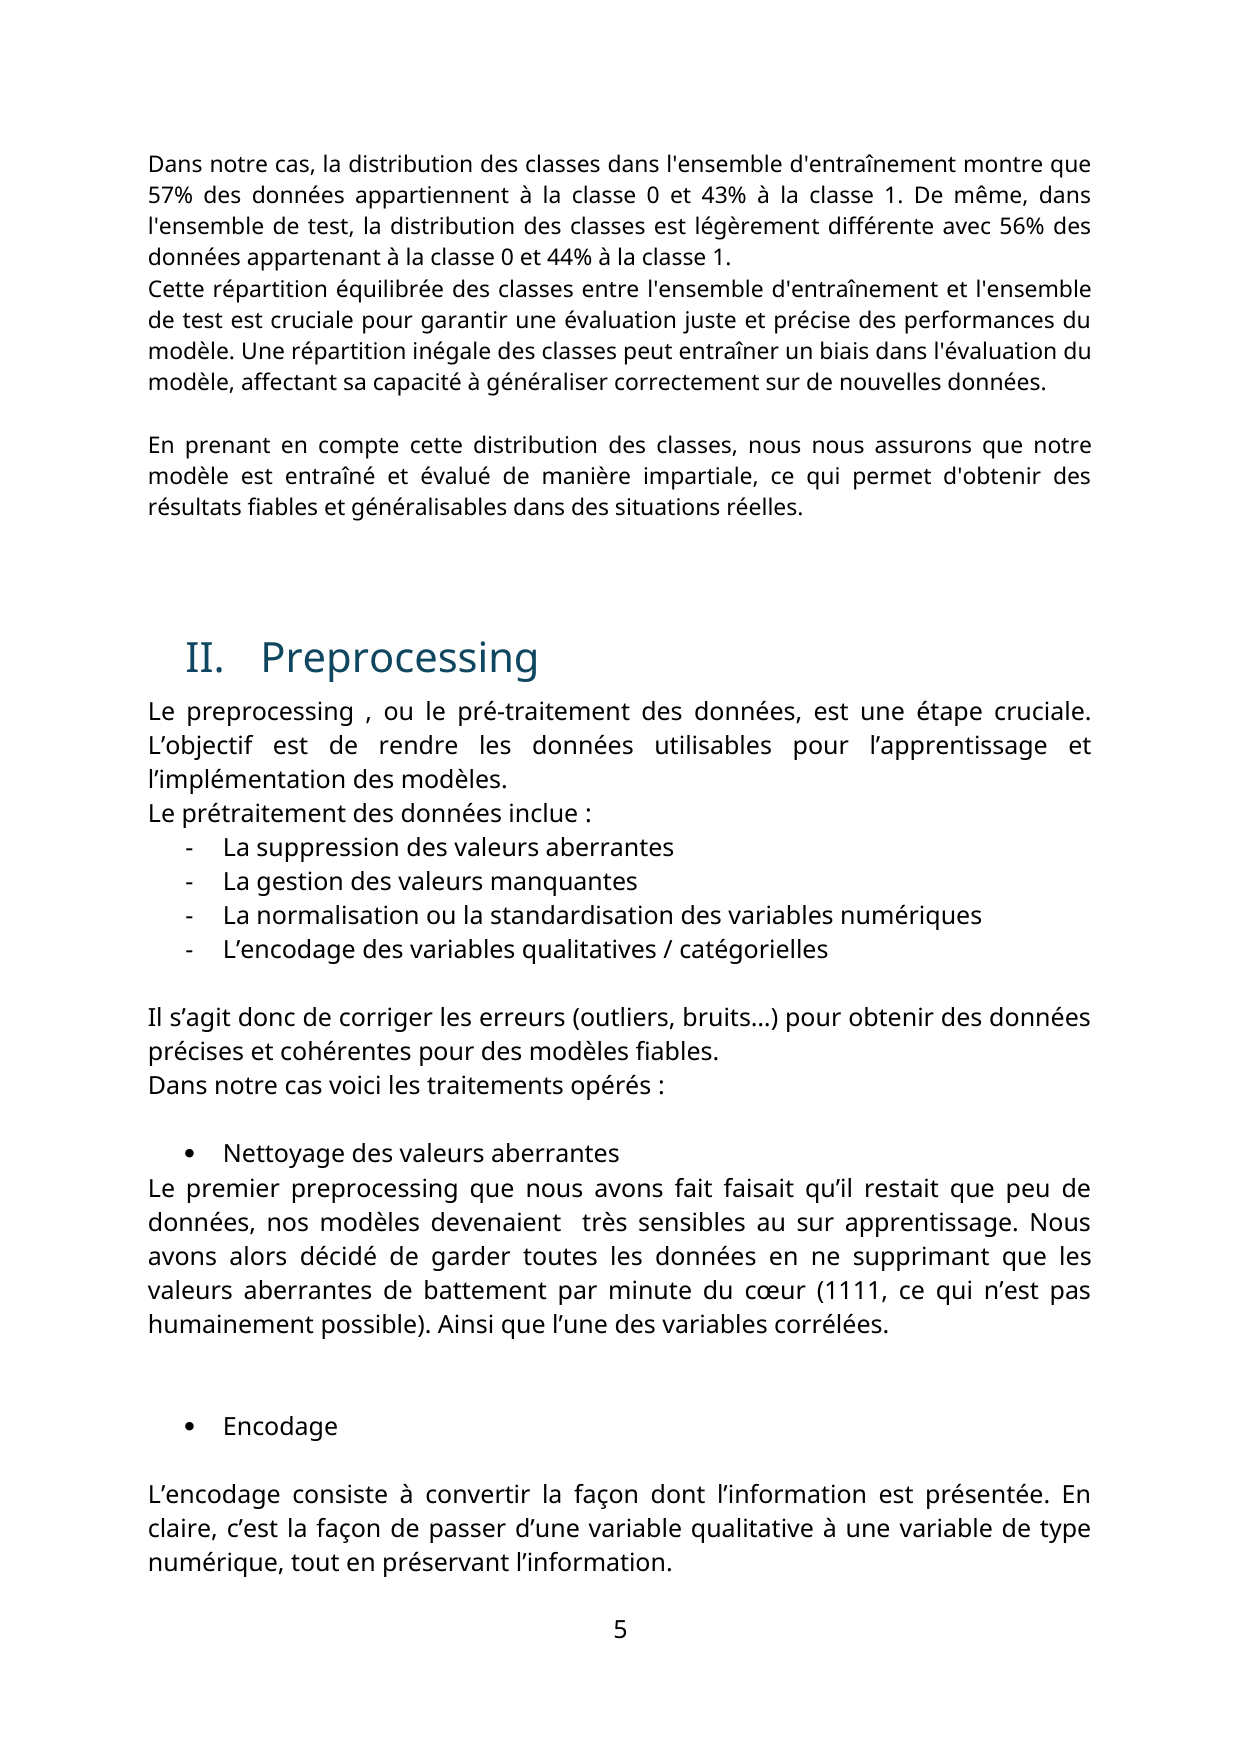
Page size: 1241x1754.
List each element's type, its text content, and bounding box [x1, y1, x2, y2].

list La gestion des valeurs manquantes [185, 864, 1093, 898]
list Encodage [185, 1409, 1093, 1443]
list Nettoyage des valeurs aberrantes [185, 1136, 1093, 1170]
text Dans notre cas voici les traitements opérés : [148, 1068, 1093, 1102]
text Le premier preprocessing que nous avons fait faisait qu’il restait que peu de données, nos modèles devenaient très sensibles au sur apprentissage. Nous avons alors décidé de garder toutes les données en ne supprimant que les valeurs aberrantes de battement par minute du cœur (1111, ce qui n’est pas humainement possible). Ainsi que l’une des variables corrélées. [148, 1170, 1093, 1341]
text L’encodage consiste à convertir la façon dont l’information est présentée. En claire, c’est la façon de passer d’une variable qualitative à une variable de type numérique, tout en préservant l’information. [148, 1477, 1093, 1579]
list La normalisation ou la standardisation des variables numériques [185, 898, 1093, 932]
text Il s’agit donc de corriger les erreurs (outliers, bruits…) pour obtenir des données précises et cohérentes pour des modèles fiables. [148, 1000, 1093, 1068]
list L’encodage des variables qualitatives / catégorielles [185, 932, 1093, 966]
text En prenant en compte cette distribution des classes, nous nous assurons que notre modèle est entraîné et évalué de manière impartiale, ce qui permet d'obtenir des résultats fiables et généralisables dans des situations réelles. [148, 429, 1093, 523]
text Le preprocessing , ou le pré-traitement des données, est une étape cruciale. L’objectif est de rendre les données utilisables pour l’apprentissage et l’implémentation des modèles. [148, 693, 1093, 796]
text Le prétraitement des données inclue : [148, 796, 1093, 829]
subtitle Preprocessing [185, 628, 1093, 685]
text Dans notre cas, la distribution des classes dans l'ensemble d'entraînement montre que 57% des données appartiennent à la classe 0 et 43% à la classe 1. De même, dans l'ensemble de test, la distribution des classes est légèrement différente avec 56% des données appartenant à la classe 0 et 44% à la classe 1. [148, 148, 1093, 273]
list La suppression des valeurs aberrantes [185, 829, 1093, 864]
text Cette répartition équilibrée des classes entre l'ensemble d'entraînement et l'ensemble de test est cruciale pour garantir une évaluation juste et précise des performances du modèle. Une répartition inégale des classes peut entraîner un biais dans l'évaluation du modèle, affectant sa capacité à généraliser correctement sur de nouvelles données. [148, 273, 1093, 398]
